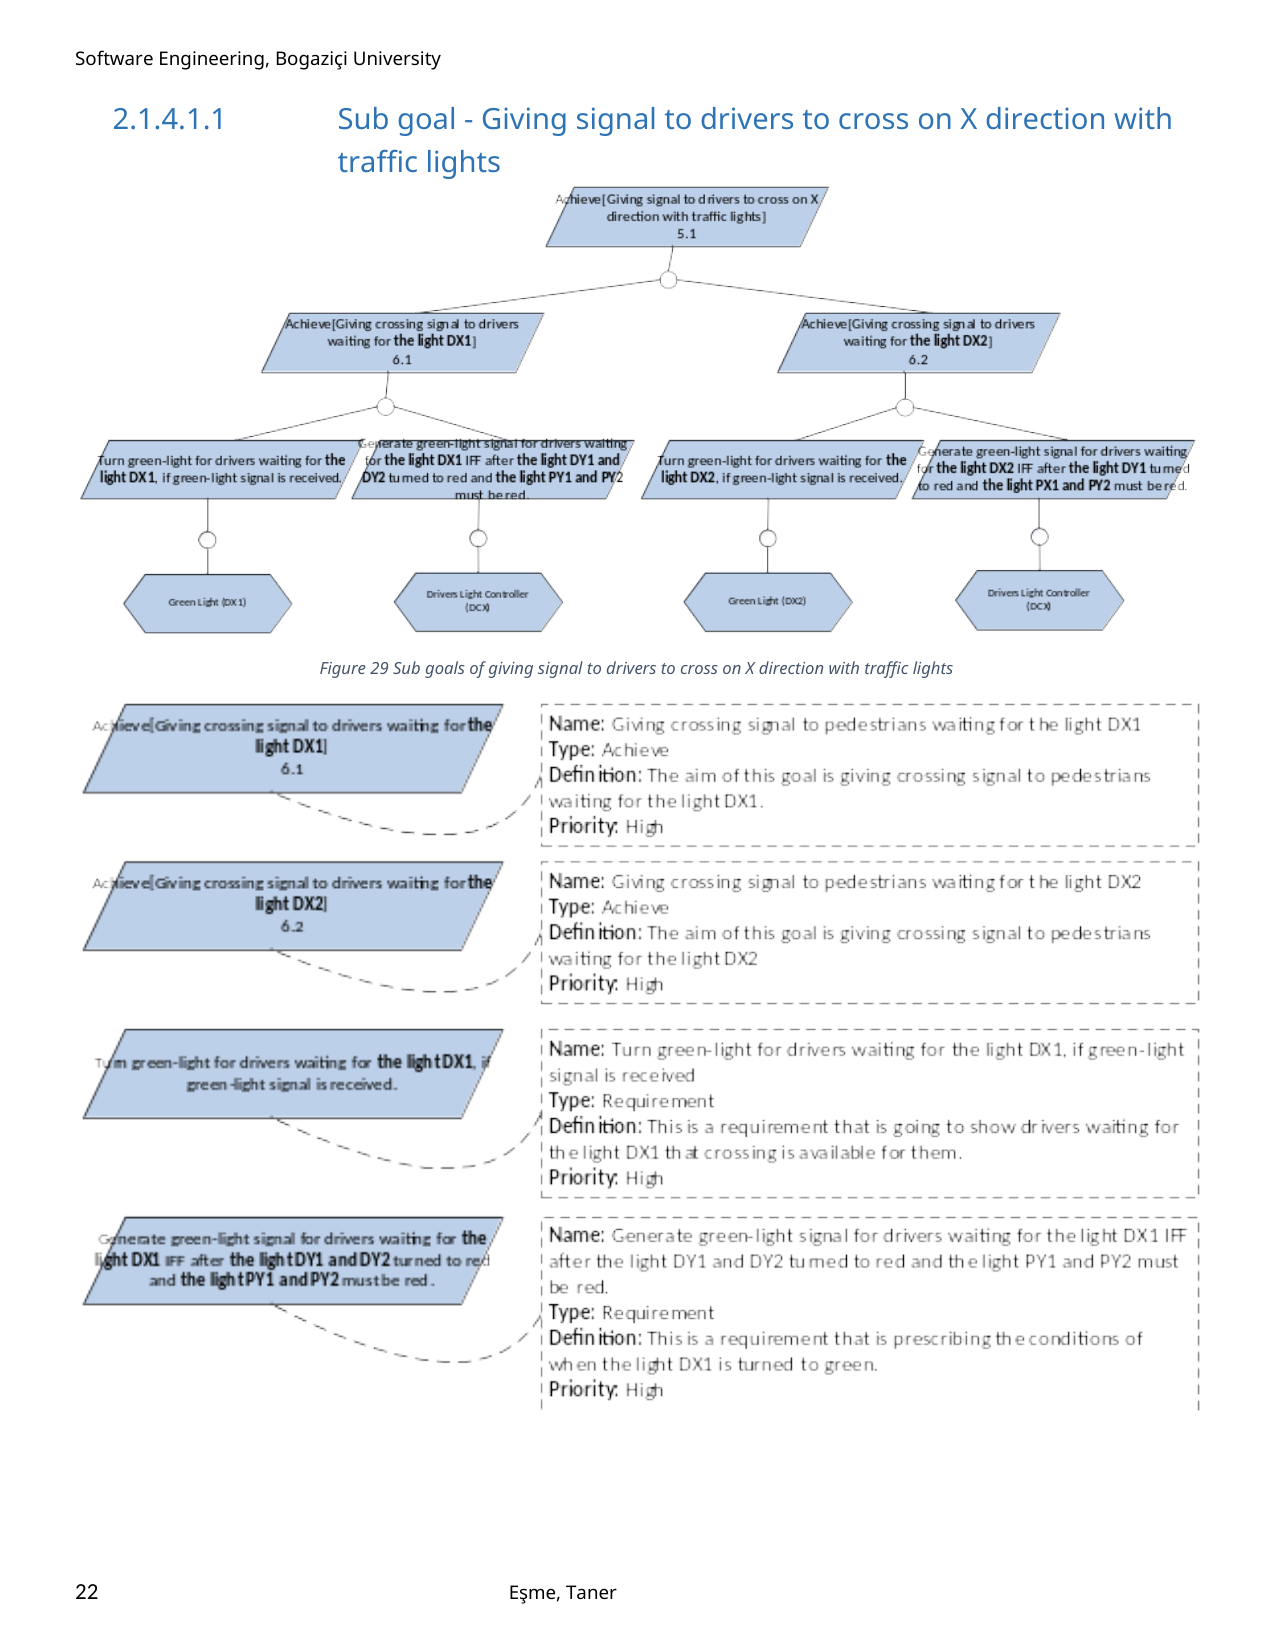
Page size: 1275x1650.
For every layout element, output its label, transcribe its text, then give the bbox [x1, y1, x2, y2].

text Figure 29 Sub goals of giving signal to drivers to cross on X direction with traffic lights [75, 657, 1200, 679]
subtitle Sub goal - Giving signal to drivers to cross on X direction with traffic lights [112, 98, 1200, 181]
